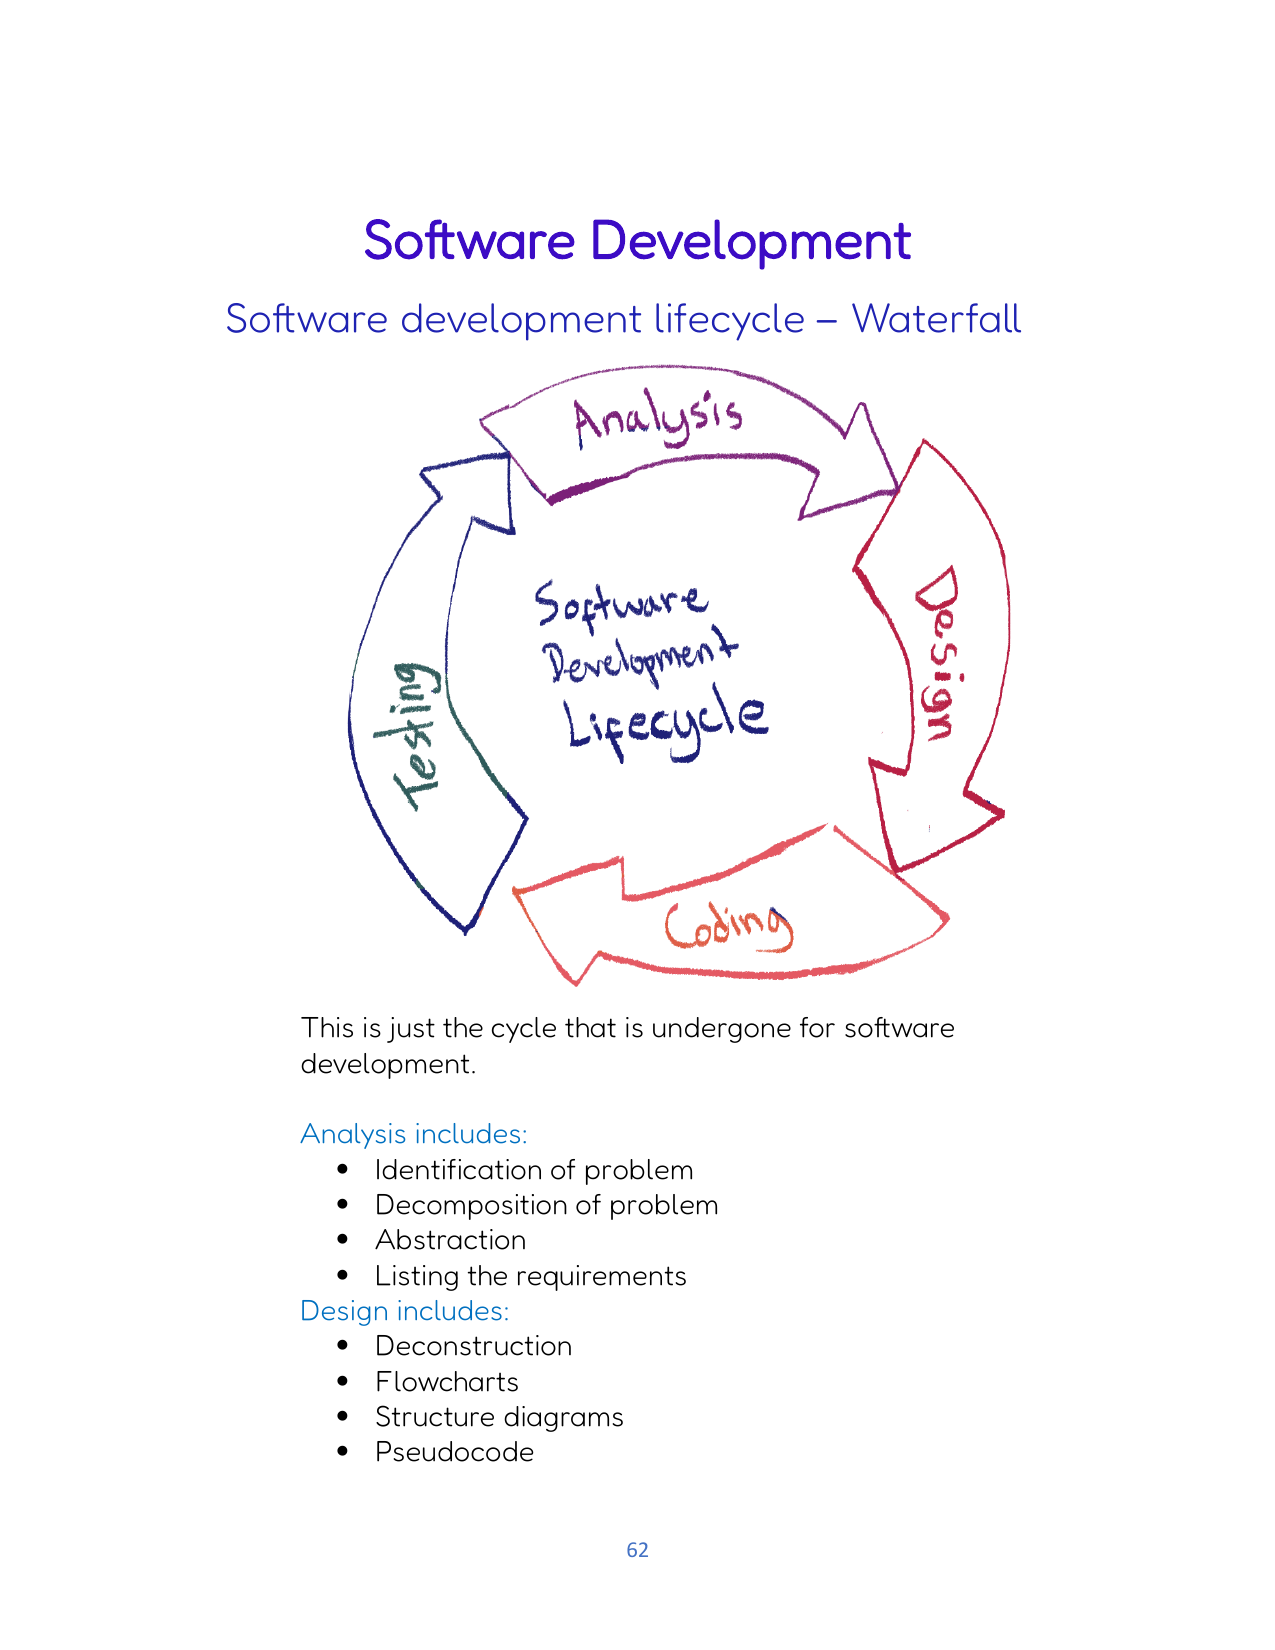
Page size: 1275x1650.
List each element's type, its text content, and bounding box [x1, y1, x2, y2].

text Design includes: [300, 1292, 1125, 1327]
text Analysis includes: [300, 1115, 1125, 1151]
subtitle Software Development [150, 205, 1125, 270]
list Deconstruction [337, 1327, 1125, 1362]
list Pseudocode [337, 1433, 1125, 1468]
list Structure diagrams [337, 1398, 1125, 1433]
picture [347, 364, 1011, 987]
list Identification of problem [337, 1151, 1125, 1186]
subtitle Software development lifecycle – Waterfall [225, 292, 1125, 343]
list Decomposition of problem [337, 1186, 1125, 1221]
list Abstraction [337, 1221, 1125, 1257]
list Listing the requirements [337, 1257, 1125, 1292]
list Flowcharts [337, 1362, 1125, 1398]
text This is just the cycle that is undergone for software development. [300, 1009, 1125, 1080]
